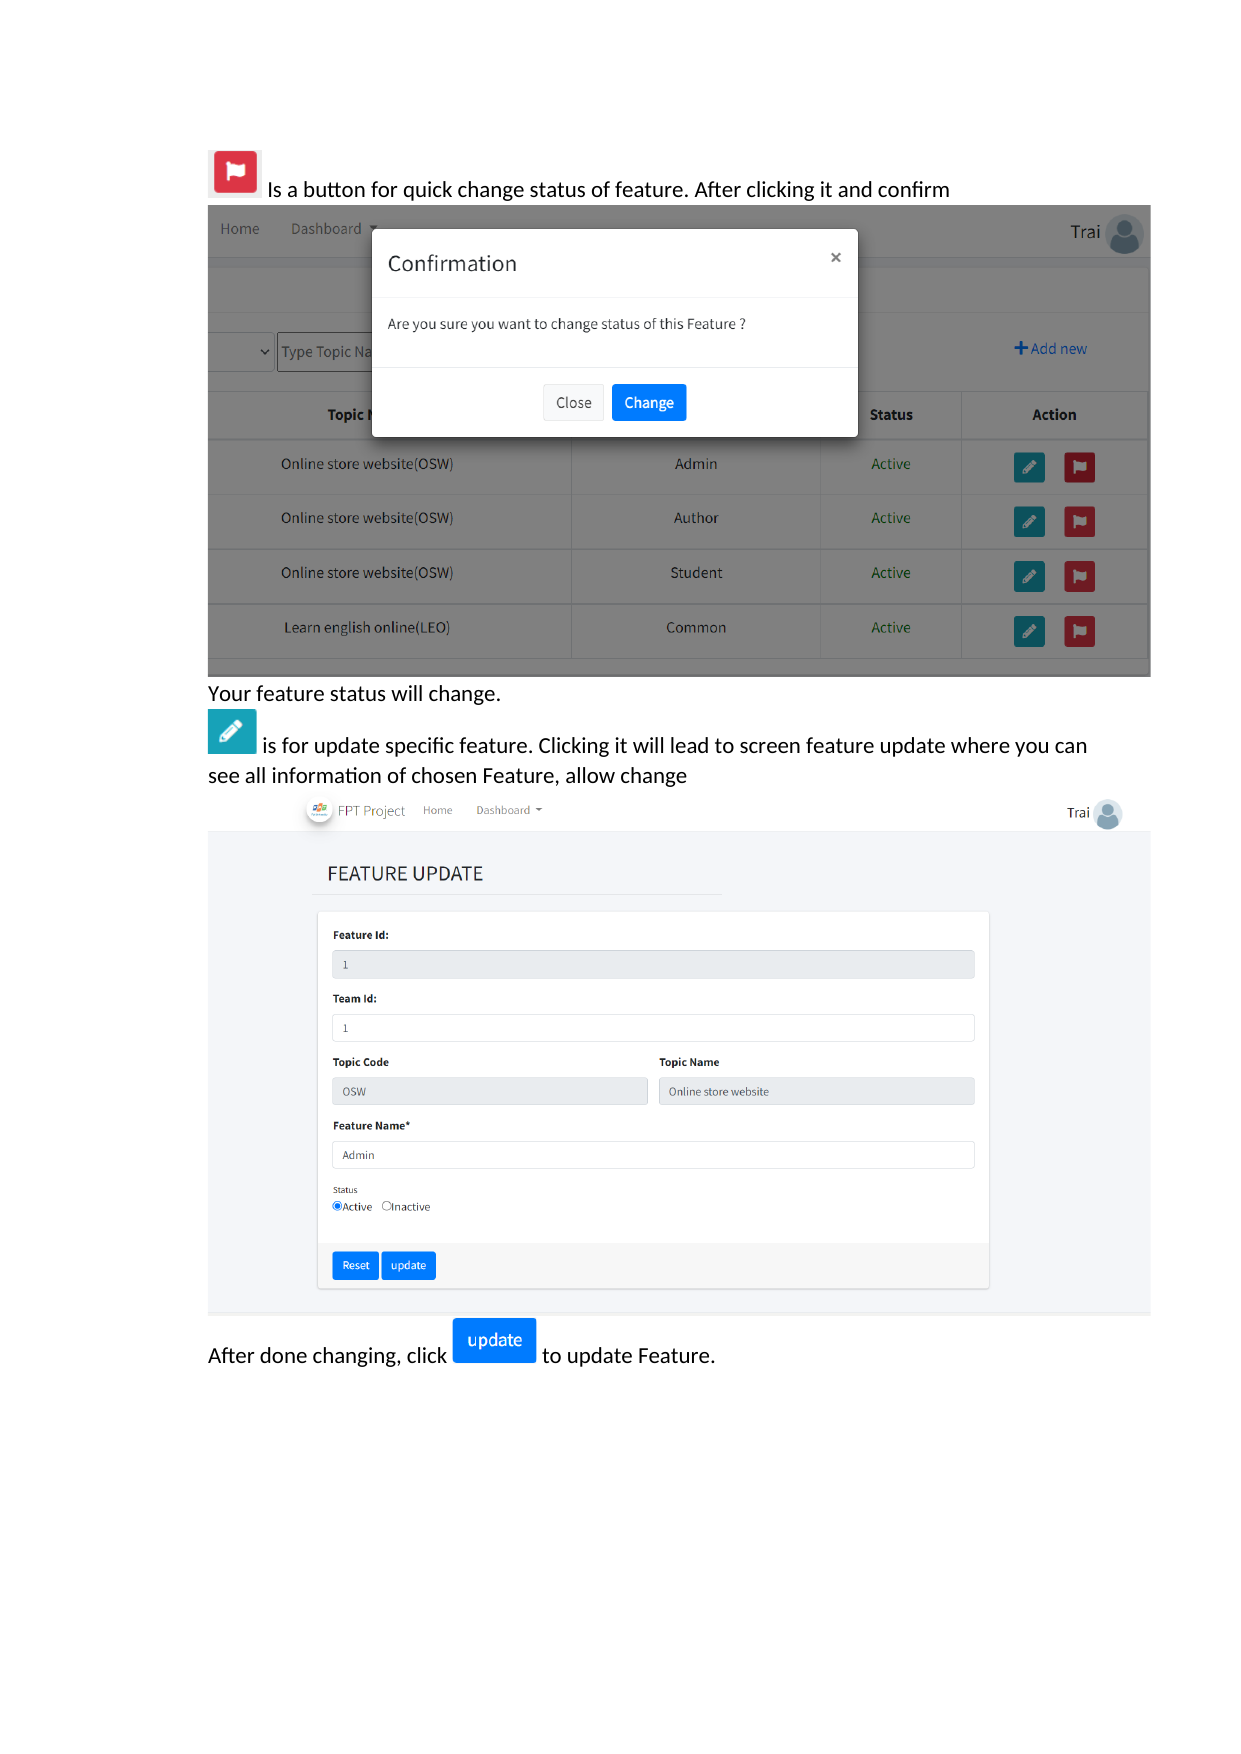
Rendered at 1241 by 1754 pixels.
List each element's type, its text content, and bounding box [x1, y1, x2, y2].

picture [207, 205, 1151, 677]
picture [452, 1317, 537, 1364]
list Is a button for quick change status of feature. After clicking it and confirm [208, 150, 1093, 205]
list is for update specific feature. Clicking it will lead to screen feature update where you can see all information of chosen Feature, allow change [208, 709, 1093, 791]
list After done changing, click to update Feature. [208, 1318, 1093, 1370]
picture [207, 150, 262, 198]
picture [207, 791, 1151, 1316]
list Your feature status will change. [208, 679, 1093, 707]
picture [207, 709, 258, 754]
